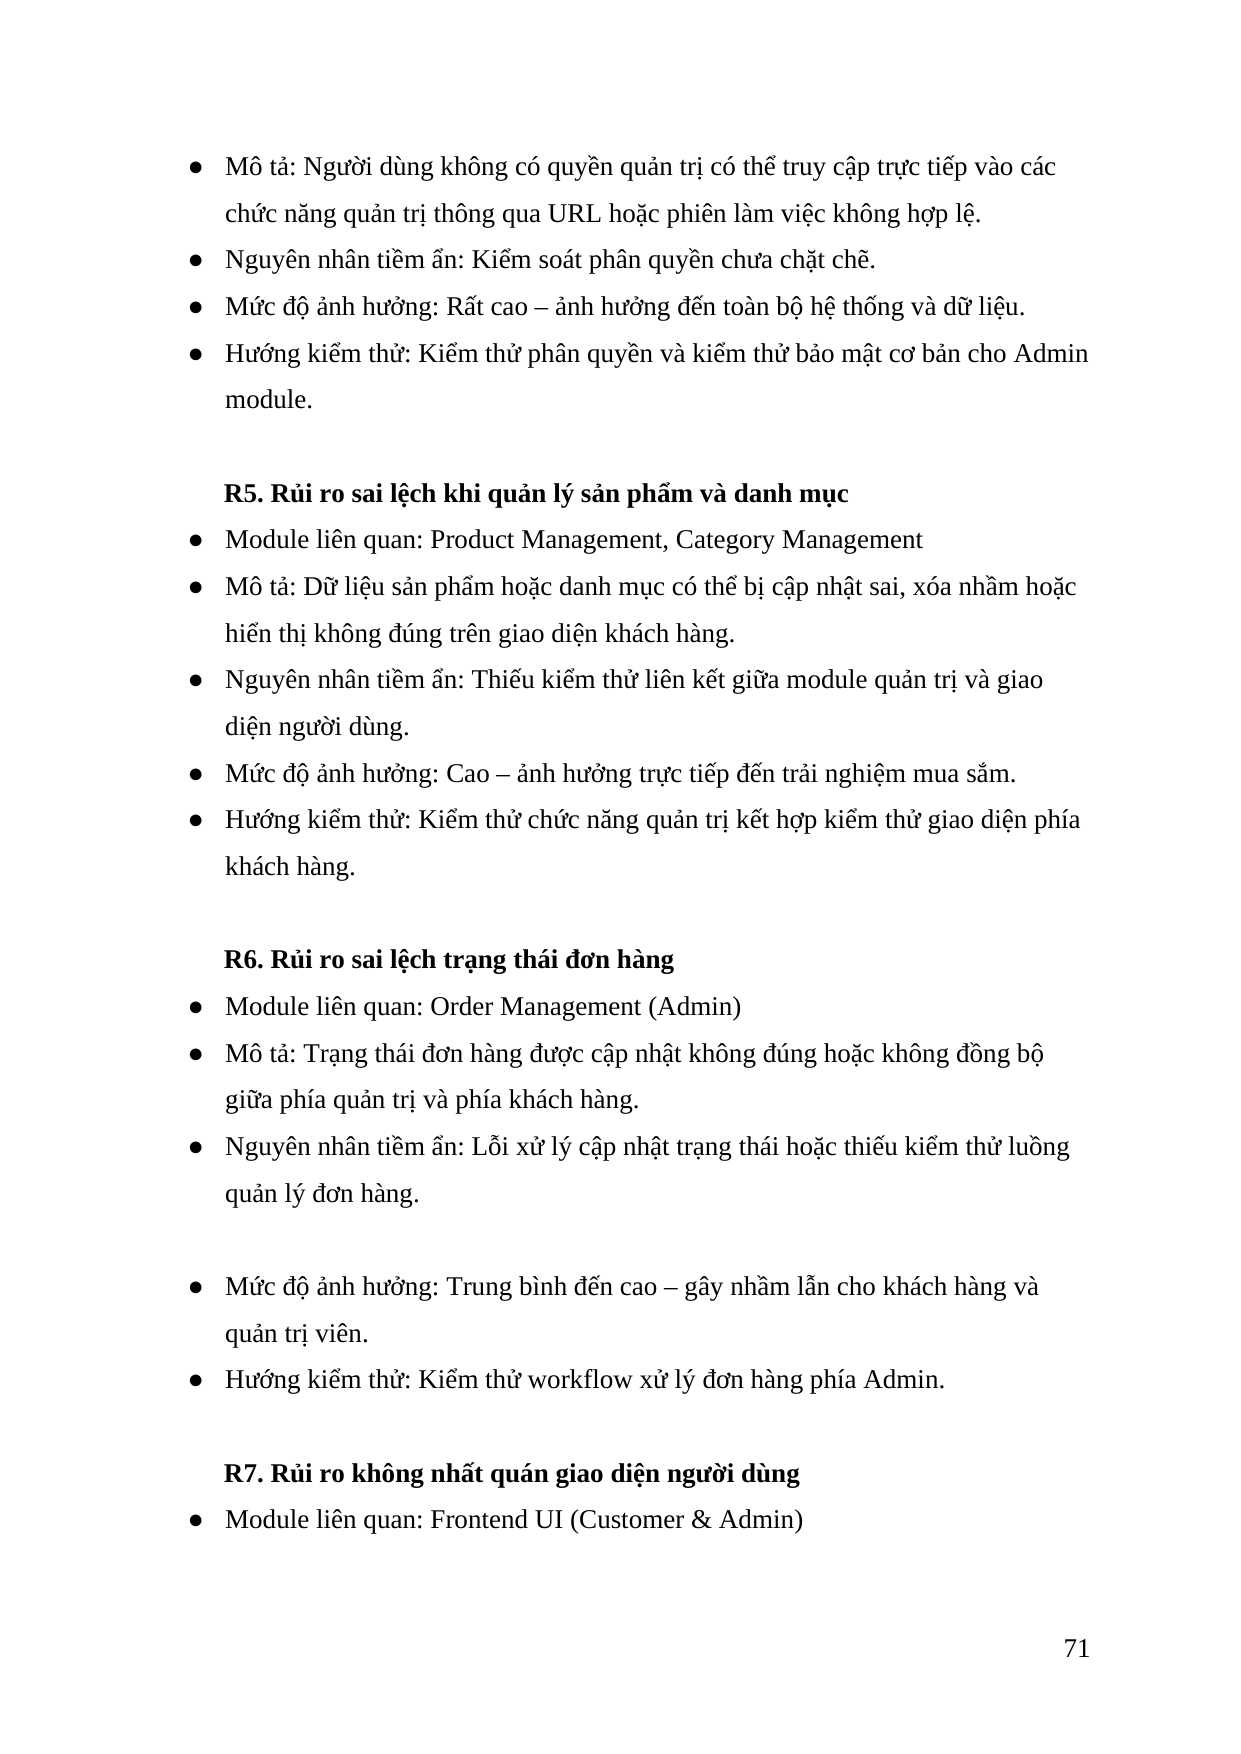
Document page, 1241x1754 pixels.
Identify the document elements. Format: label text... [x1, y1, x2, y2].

list Mô tả: Trạng thái đơn hàng được cập nhật không đúng hoặc không đồng bộ giữa phía quản trị và phía khách hàng. [187, 1037, 1090, 1114]
list Hướng kiểm thử: Kiểm thử workflow xử lý đơn hàng phía Admin. [187, 1363, 1090, 1394]
list Hướng kiểm thử: Kiểm thử chức năng quản trị kết hợp kiểm thử giao diện phía khách hàng. [187, 803, 1090, 928]
list Module liên quan: Order Management (Admin) [187, 990, 1090, 1021]
list Hướng kiểm thử: Kiểm thử phân quyền và kiểm thử bảo mật cơ bản cho Admin module. [187, 337, 1090, 461]
list Mức độ ảnh hưởng: Cao – ảnh hưởng trực tiếp đến trải nghiệm mua sắm. [187, 757, 1090, 788]
list Nguyên nhân tiềm ẩn: Lỗi xử lý cập nhật trạng thái hoặc thiếu kiểm thử luồng quản lý đơn hàng. [187, 1130, 1090, 1254]
list Nguyên nhân tiềm ẩn: Kiểm soát phân quyền chưa chặt chẽ. [187, 243, 1090, 274]
text R6. Rủi ro sai lệch trạng thái đơn hàng [150, 943, 1090, 974]
list Mức độ ảnh hưởng: Rất cao – ảnh hưởng đến toàn bộ hệ thống và dữ liệu. [187, 290, 1090, 321]
list Mô tả: Người dùng không có quyền quản trị có thể truy cập trực tiếp vào các chức năng quản trị thông qua URL hoặc phiên làm việc không hợp lệ. [187, 150, 1090, 228]
list Mức độ ảnh hưởng: Trung bình đến cao – gây nhầm lẫn cho khách hàng và quản trị viên. [187, 1270, 1090, 1348]
list Nguyên nhân tiềm ẩn: Thiếu kiểm thử liên kết giữa module quản trị và giao diện người dùng. [187, 663, 1090, 741]
list Module liên quan: Product Management, Category Management [187, 523, 1090, 554]
list Module liên quan: Frontend UI (Customer & Admin) [187, 1503, 1090, 1534]
text R5. Rủi ro sai lệch khi quản lý sản phẩm và danh mục [150, 477, 1090, 508]
list Mô tả: Dữ liệu sản phẩm hoặc danh mục có thể bị cập nhật sai, xóa nhầm hoặc hiển thị không đúng trên giao diện khách hàng. [187, 570, 1090, 648]
text R7. Rủi ro không nhất quán giao diện người dùng [150, 1457, 1090, 1488]
